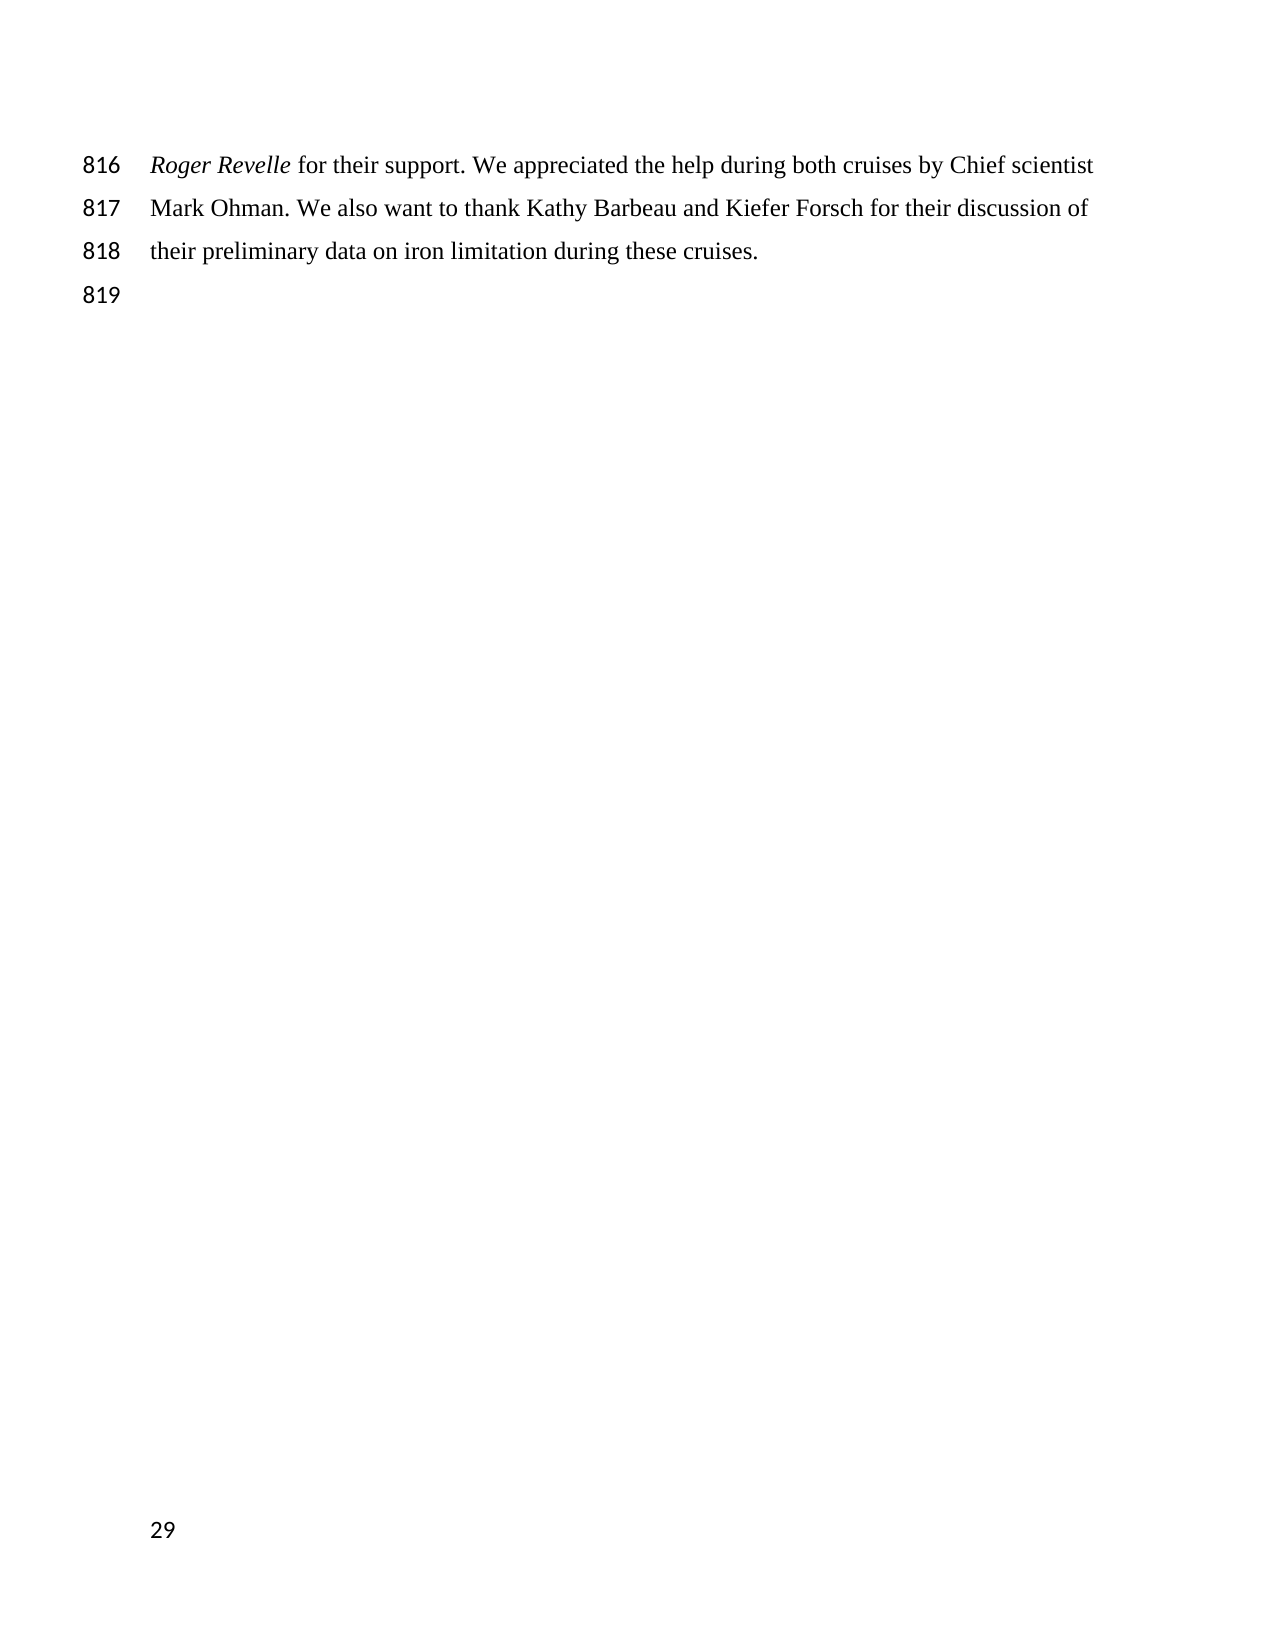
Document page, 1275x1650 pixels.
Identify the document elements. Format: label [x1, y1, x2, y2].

text [150, 150, 1125, 265]
